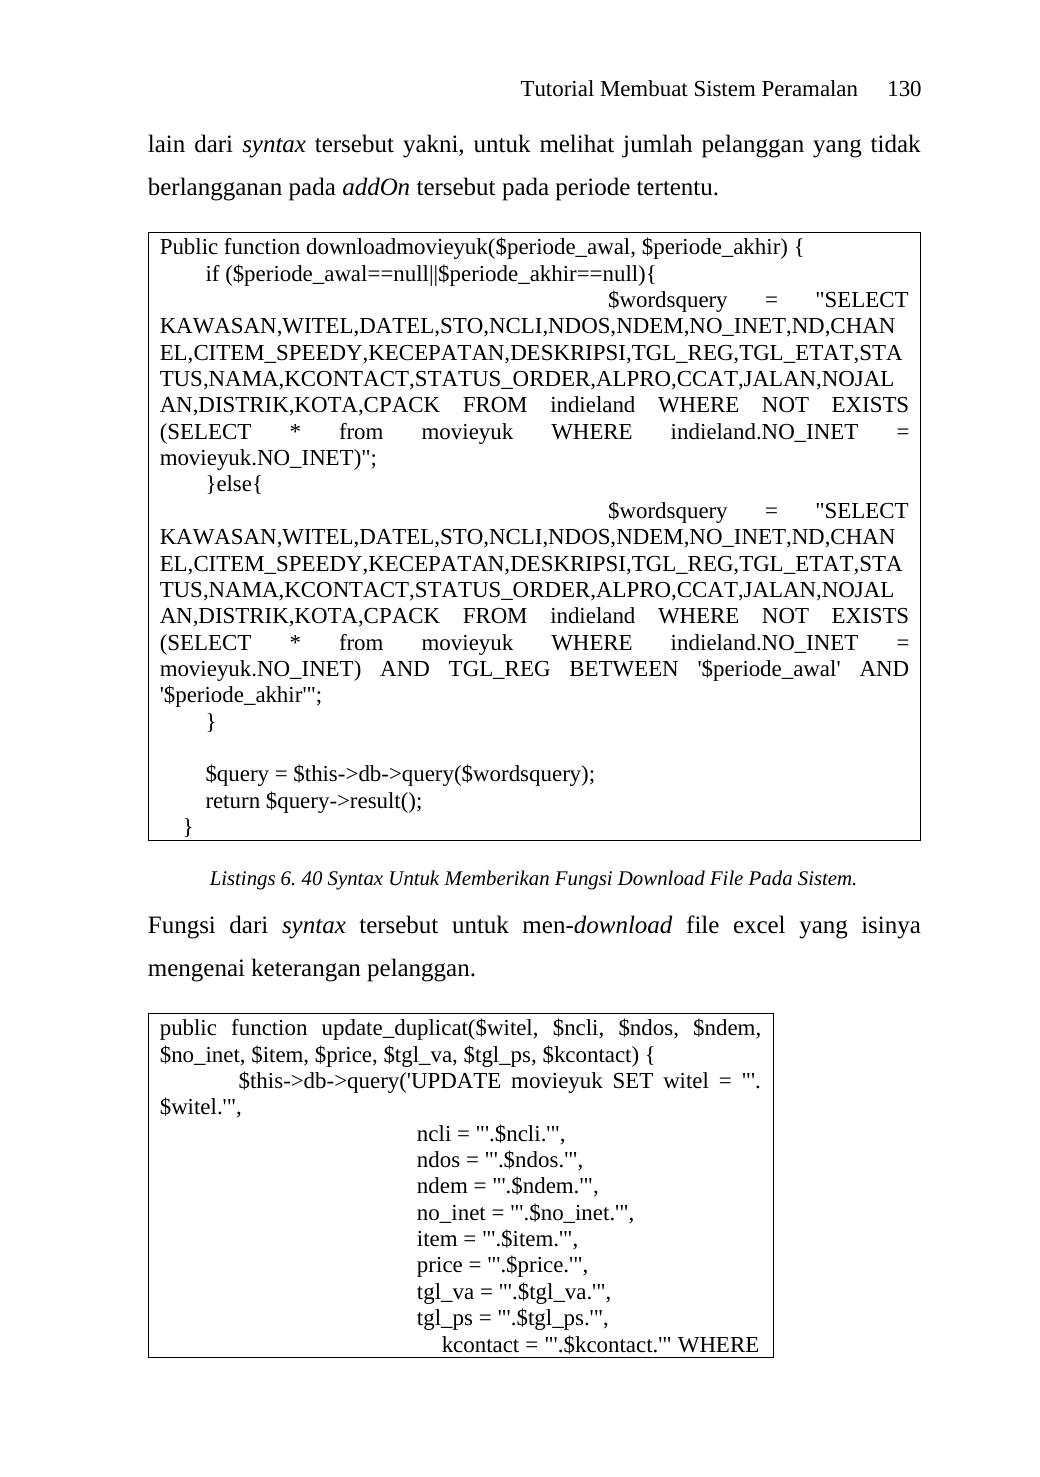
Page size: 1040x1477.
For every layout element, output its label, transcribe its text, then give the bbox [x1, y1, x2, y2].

table_header Public function downloadmovieyuk($periode_awal, $periode_akhir) { if ($periode_awal==null||$periode_akhir==null){ $wordsquery = "SELECT KAWASAN,WITEL,DATEL,STO,NCLI,NDOS,NDEM,NO_INET,ND,CHANEL,CITEM_SPEEDY,KECEPATAN,DESKRIPSI,TGL_REG,TGL_ETAT,STATUS,NAMA,KCONTACT,STATUS_ORDER,ALPRO,CCAT,JALAN,NOJALAN,DISTRIK,KOTA,CPACK FROM indieland WHERE NOT EXISTS (SELECT * from movieyuk WHERE indieland.NO_INET = movieyuk.NO_INET)"; }else{ $wordsquery = "SELECT KAWASAN,WITEL,DATEL,STO,NCLI,NDOS,NDEM,NO_INET,ND,CHANEL,CITEM_SPEEDY,KECEPATAN,DESKRIPSI,TGL_REG,TGL_ETAT,STATUS,NAMA,KCONTACT,STATUS_ORDER,ALPRO,CCAT,JALAN,NOJALAN,DISTRIK,KOTA,CPACK FROM indieland WHERE NOT EXISTS (SELECT * from movieyuk WHERE indieland.NO_INET = movieyuk.NO_INET) AND TGL_REG BETWEEN '$periode_awal' AND '$periode_akhir'"; } $query = $this->db->query($wordsquery); return $query->result(); } [149, 233, 920, 839]
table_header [149, 1014, 773, 1357]
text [148, 129, 921, 201]
text Fungsi dari syntax tersebut untuk men-download file excel yang isinya mengenai keterangan pelanggan. [148, 910, 921, 982]
text Listings 6. 40 Syntax Untuk Memberikan Fungsi Download File Pada Sistem. [148, 866, 921, 889]
